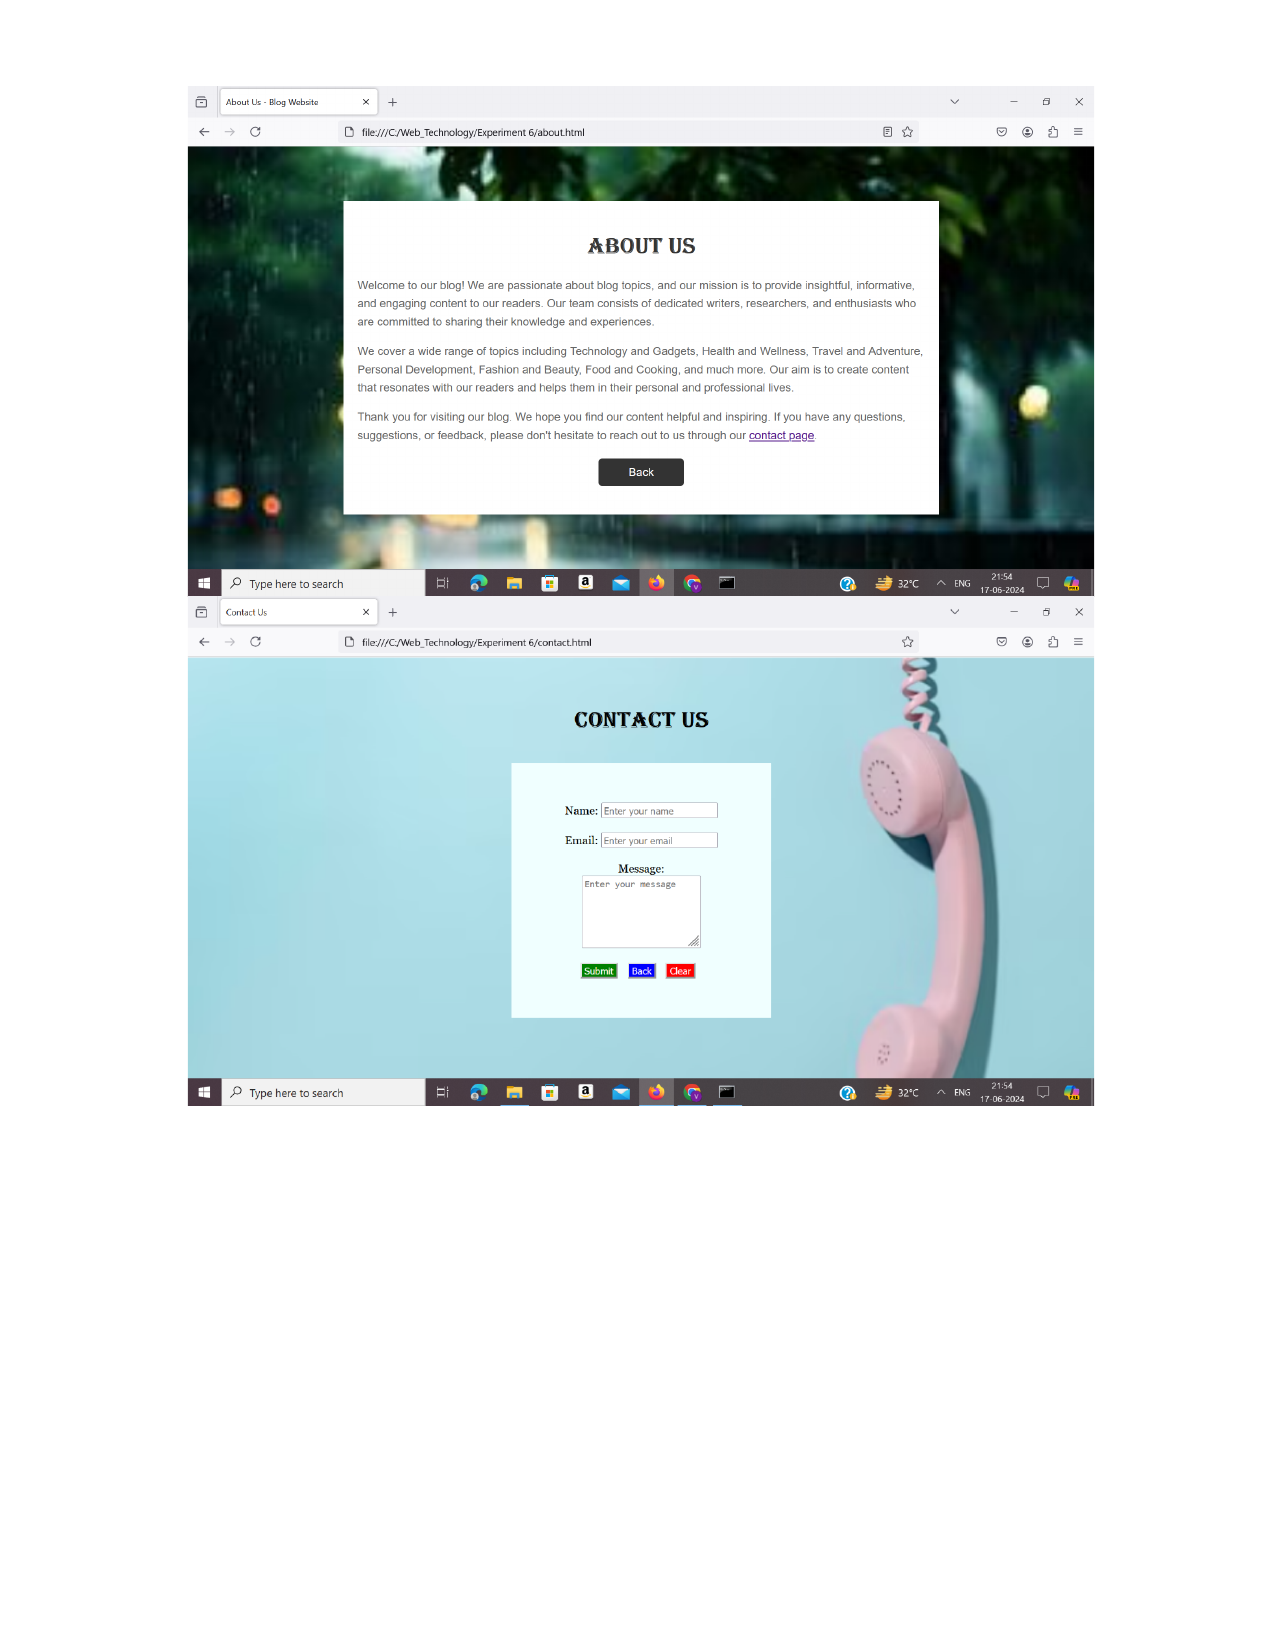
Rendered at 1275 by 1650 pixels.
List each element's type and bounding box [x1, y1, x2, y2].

picture [187, 86, 1095, 1106]
